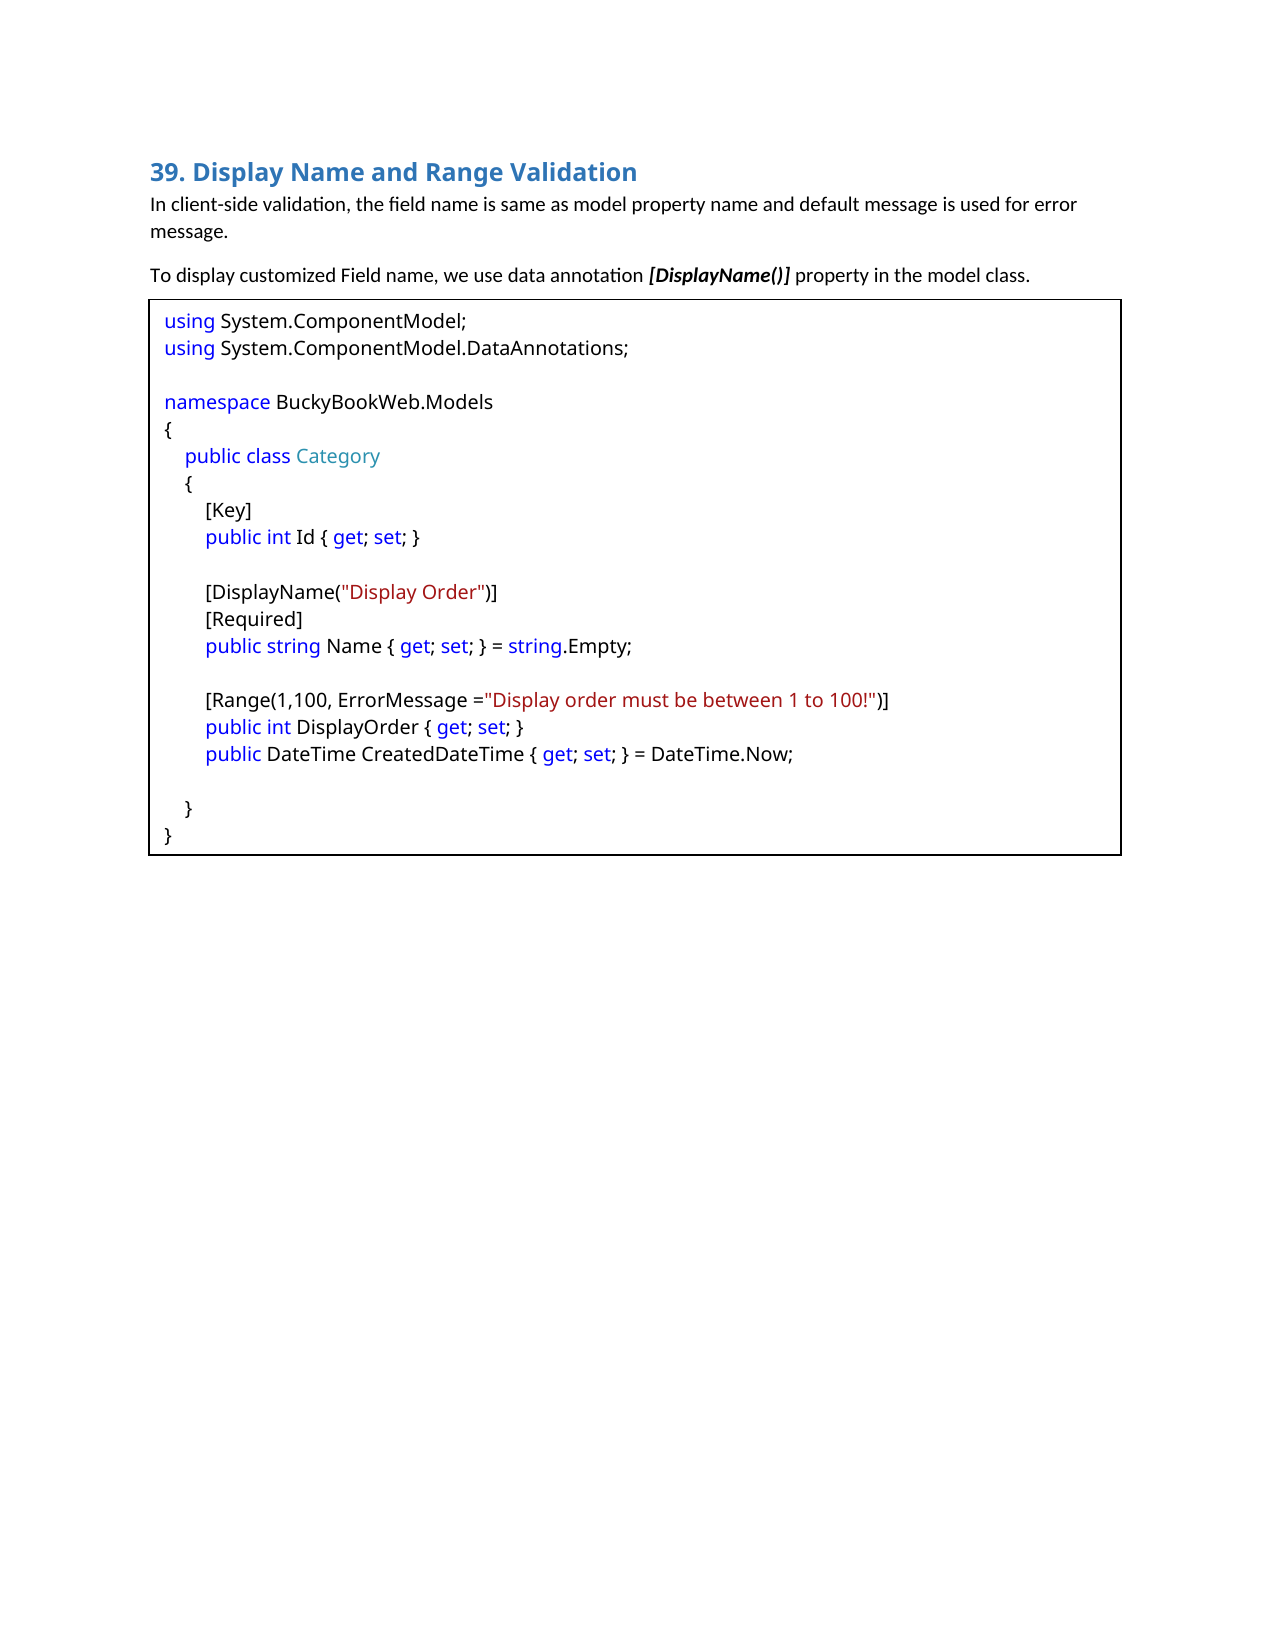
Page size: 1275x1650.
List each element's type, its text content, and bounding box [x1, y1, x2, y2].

text In client-side validation, the field name is same as model property name and default message is used for error message. [150, 191, 1125, 244]
subtitle 39. Display Name and Range Validation [150, 154, 1125, 188]
text To display customized Field name, we use data annotation [DisplayName()] property in the model class. [150, 262, 1125, 288]
